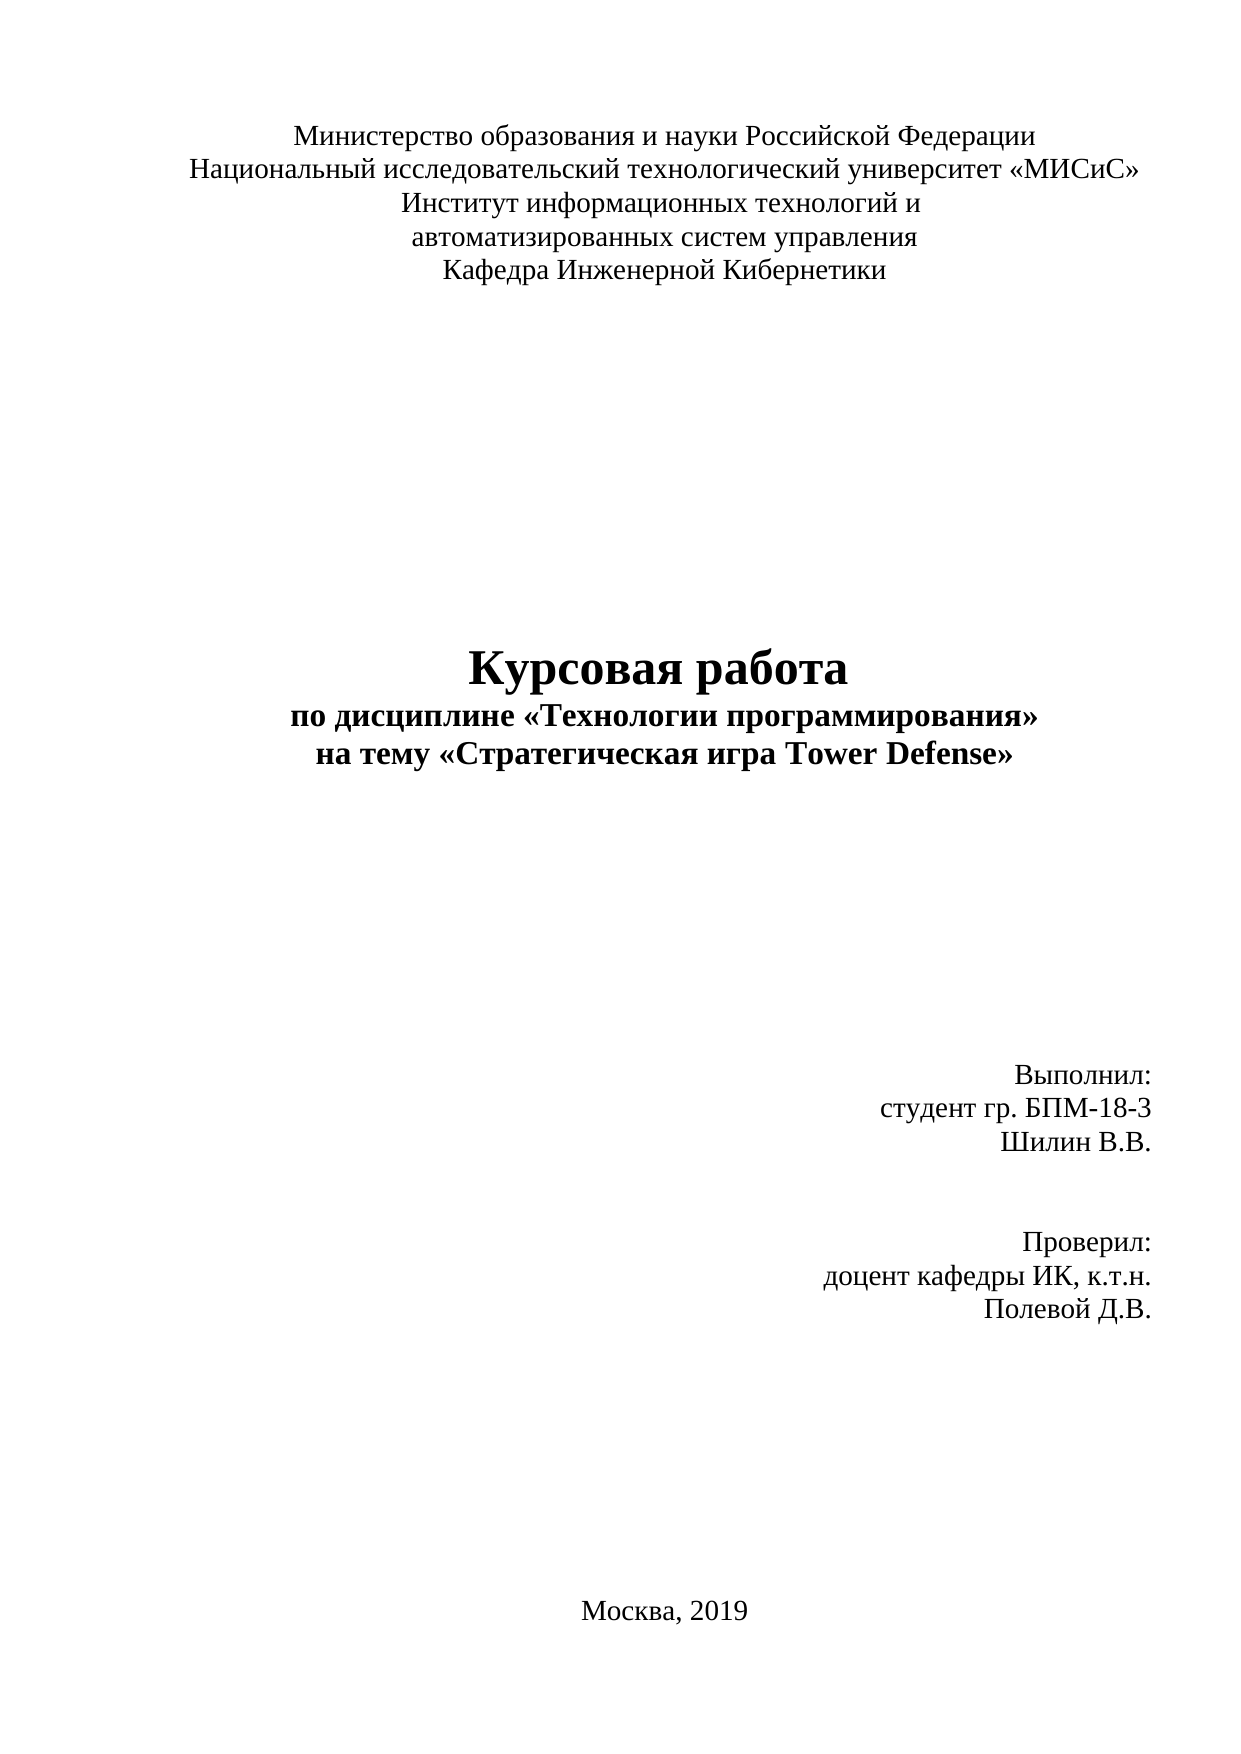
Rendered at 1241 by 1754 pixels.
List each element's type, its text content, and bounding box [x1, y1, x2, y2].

text Выполнил: студент гр. БПМ-18-3 Шилин В.В. [177, 1057, 1152, 1157]
text Институт информационных технологий и автоматизированных систем управления [177, 185, 1152, 252]
text Проверил: доцент кафедры ИК, к.т.н. Полевой Д.В. [177, 1224, 1152, 1325]
text Национальный исследовательский технологический университет «МИСиС» [177, 152, 1152, 185]
text Министерство образования и науки Российской Федерации [177, 118, 1152, 152]
text Курсовая работа по дисциплине «Технологии программирования» на тему «Стратегическая игра Tower Defense» [177, 638, 1152, 772]
text Кафедра Инженерной Кибернетики [177, 252, 1152, 286]
text Москва, 2019 [177, 1593, 1152, 1626]
